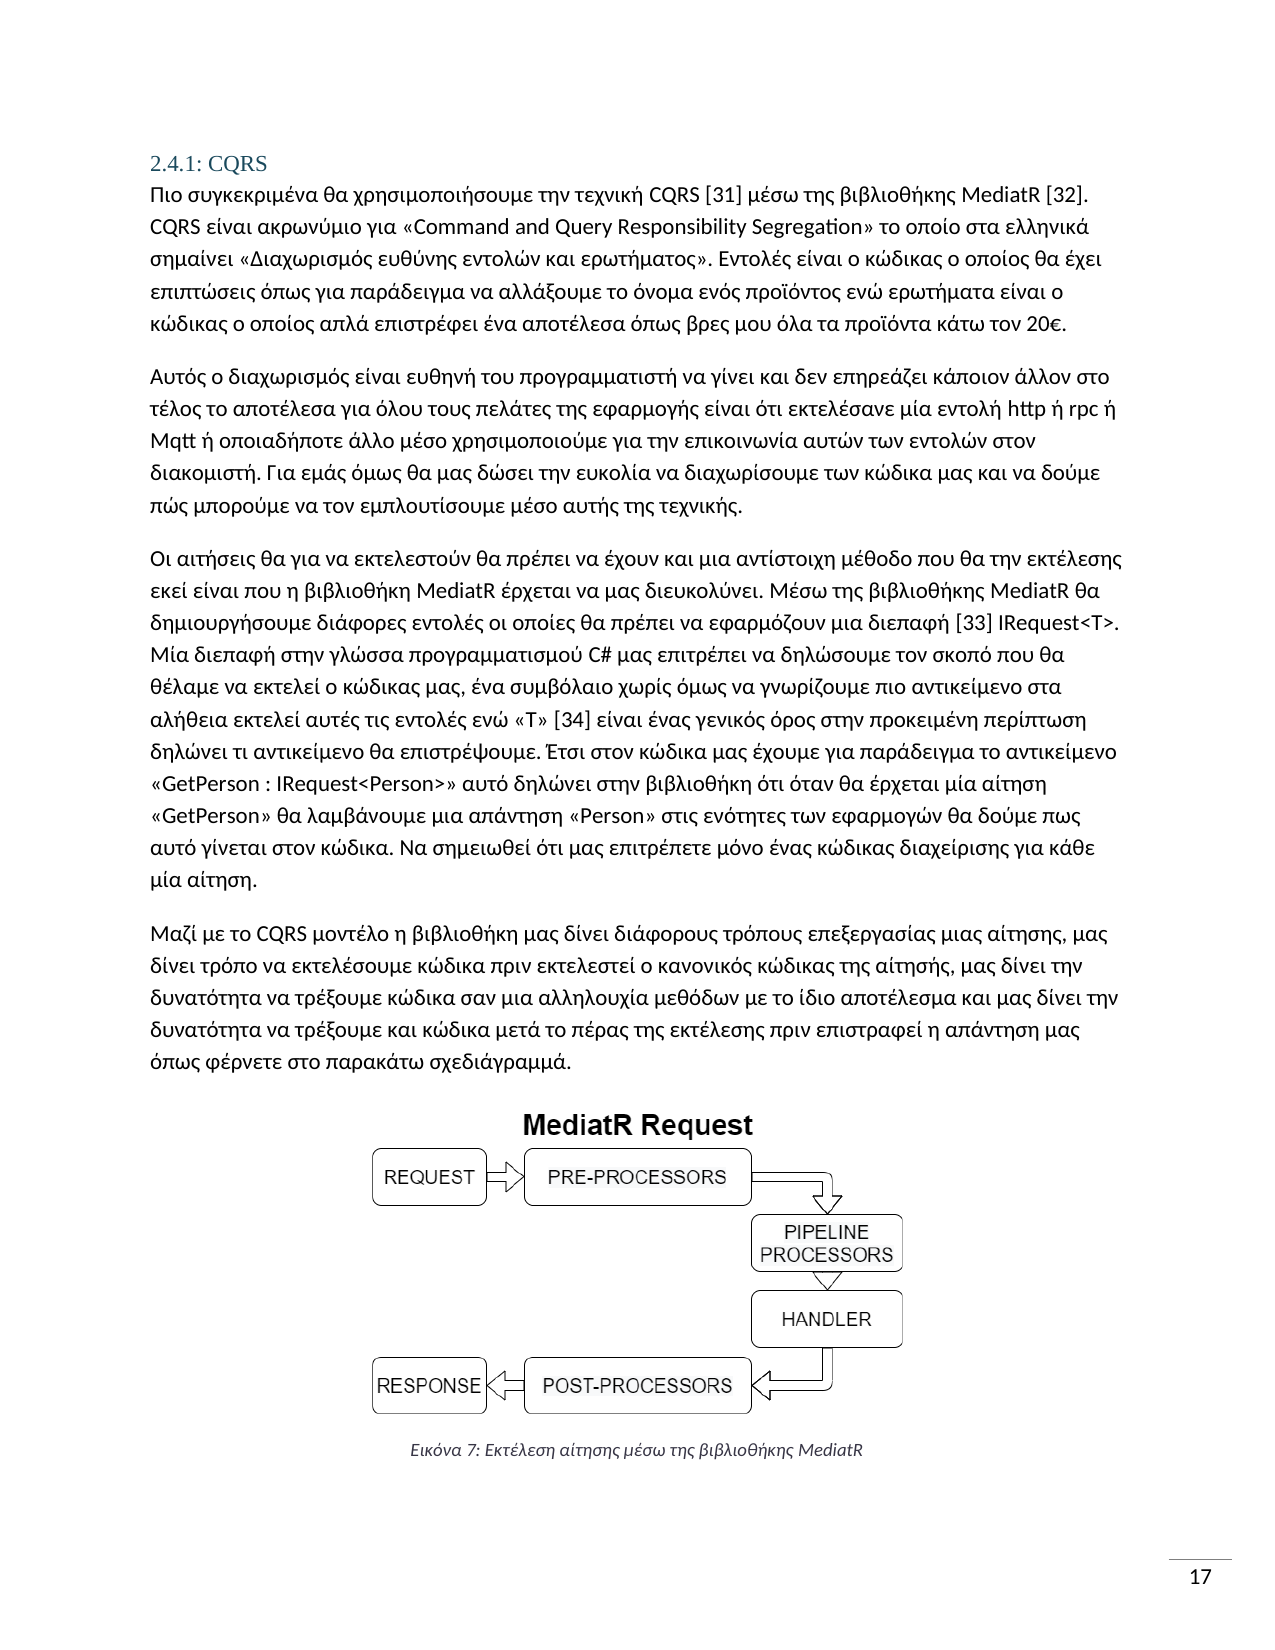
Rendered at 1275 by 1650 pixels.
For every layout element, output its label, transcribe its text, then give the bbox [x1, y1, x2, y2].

text Αυτός ο διαχωρισμός είναι ευθηνή του προγραμματιστή να γίνει και δεν επηρεάζει κάποιον άλλον στο τέλος το αποτέλεσα για όλου τους πελάτες της εφαρμογής είναι ότι εκτελέσανε μία εντολή http ή rpc ή Mqtt ή οποιαδήποτε άλλο μέσο χρησιμοποιούμε για την επικοινωνία αυτών των εντολών στον διακομιστή. Για εμάς όμως θα μας δώσει την ευκολία να διαχωρίσουμε των κώδικα μας και να δούμε πώς μπορούμε να τον εμπλουτίσουμε μέσο αυτής της τεχνικής. [150, 362, 1125, 519]
text Εικόνα 7: Εκτέλεση αίτησης μέσω της βιβλιοθήκης MediatR [150, 1438, 1125, 1461]
text Οι αιτήσεις θα για να εκτελεστούν θα πρέπει να έχουν και μια αντίστοιχη μέθοδο που θα την εκτέλεσης εκεί είναι που η βιβλιοθήκη MediatR έρχεται να μας διευκολύνει. Μέσω της βιβλιοθήκης MediatR θα δημιουργήσουμε διάφορες εντολές οι οποίες θα πρέπει να εφαρμόζουν μια διεπαφή IRequest<T>. Μία διεπαφή στην γλώσσα προγραμματισμού C# μας επιτρέπει να δηλώσουμε τον σκοπό που θα θέλαμε να εκτελεί ο κώδικας μας, ένα συμβόλαιο χωρίς όμως να γνωρίζουμε πιο αντικείμενο στα αλήθεια εκτελεί αυτές τις εντολές ενώ «Τ» είναι ένας γενικός όρος στην προκειμένη περίπτωση δηλώνει τι αντικείμενο θα επιστρέψουμε. Έτσι στον κώδικα μας έχουμε για παράδειγμα το αντικείμενο «GetPerson : IRequest<Person>» αυτό δηλώνει στην βιβλιοθήκη ότι όταν θα έρχεται μία αίτηση «GetPerson» θα λαμβάνουμε μια απάντηση «Person» στις ενότητες των εφαρμογών θα δούμε πως αυτό γίνεται στον κώδικα. Να σημειωθεί ότι μας επιτρέπετε μόνο ένας κώδικας διαχείρισης για κάθε μία αίτηση. [150, 544, 1125, 894]
text Πιο συγκεκριμένα θα χρησιμοποιήσουμε την τεχνική CQRS μέσω της βιβλιοθήκης MediatR . CQRS είναι ακρωνύμιο για «Command and Query Responsibility Segregation» το οποίο στα ελληνικά σημαίνει «Διαχωρισμός ευθύνης εντολών και ερωτήματος». Εντολές είναι ο κώδικας ο οποίος θα έχει επιπτώσεις όπως για παράδειγμα να αλλάξουμε το όνομα ενός προϊόντος ενώ ερωτήματα είναι ο κώδικας ο οποίος απλά επιστρέφει ένα αποτέλεσα όπως βρες μου όλα τα προϊόντα κάτω τον 20€. [150, 180, 1125, 337]
text Μαζί με το CQRS μοντέλο η βιβλιοθήκη μας δίνει διάφορους τρόπους επεξεργασίας μιας αίτησης, μας δίνει τρόπο να εκτελέσουμε κώδικα πριν εκτελεστεί ο κανονικός κώδικας της αίτησής, μας δίνει την δυνατότητα να τρέξουμε κώδικα σαν μια αλληλουχία μεθόδων με το ίδιο αποτέλεσμα και μας δίνει την δυνατότητα να τρέξουμε και κώδικα μετά το πέρας της εκτέλεσης πριν επιστραφεί η απάντηση μας όπως φέρνετε στο παρακάτω σχεδιάγραμμά. [150, 919, 1125, 1075]
picture [372, 1100, 903, 1414]
subtitle 2.4.1: CQRS [150, 150, 1125, 176]
